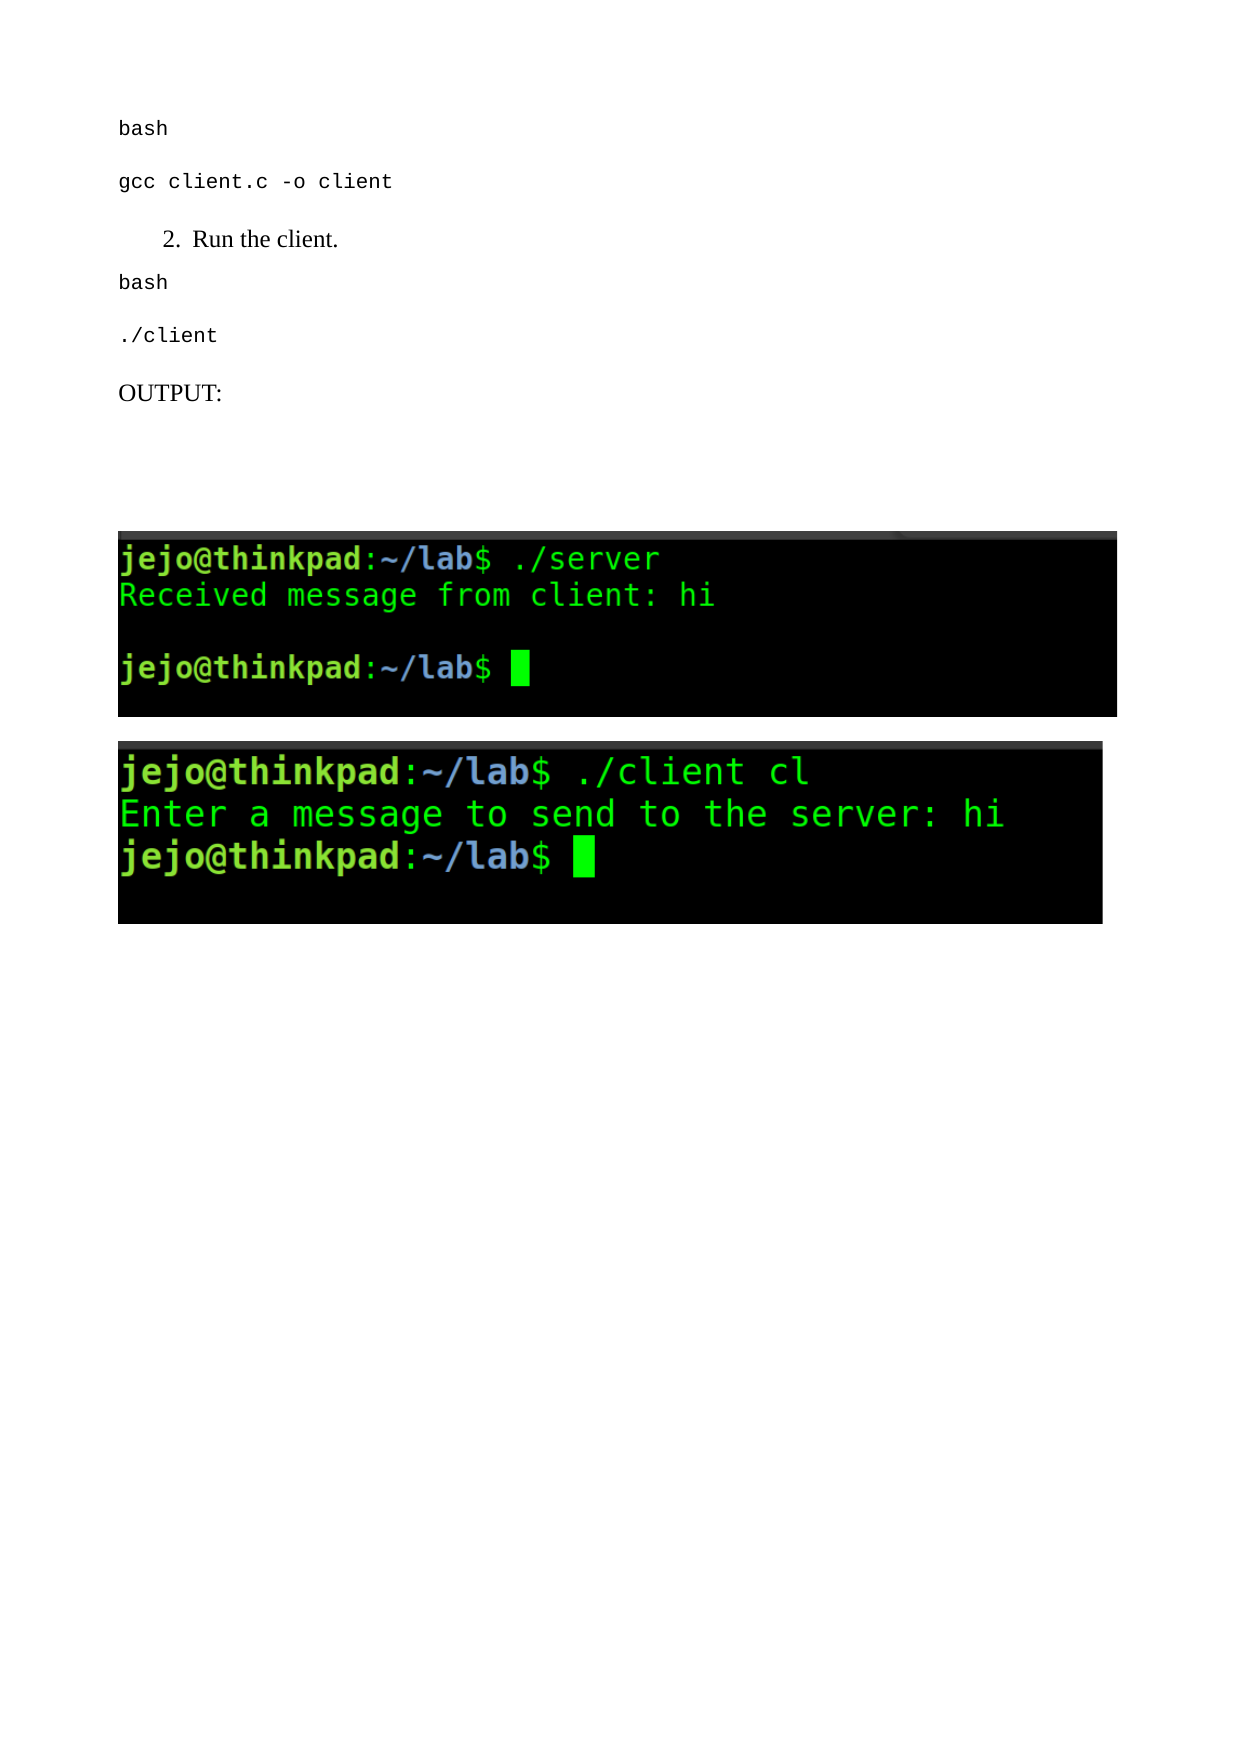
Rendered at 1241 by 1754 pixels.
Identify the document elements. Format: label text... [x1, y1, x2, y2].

picture [118, 741, 1103, 924]
text OUTPUT: [118, 378, 1122, 407]
list Run the client. [162, 224, 1122, 253]
text gcc client.c -o client [118, 171, 1122, 195]
text ./client [118, 325, 1122, 349]
text bash [118, 118, 1122, 142]
text bash [118, 272, 1122, 296]
picture [118, 531, 1118, 717]
